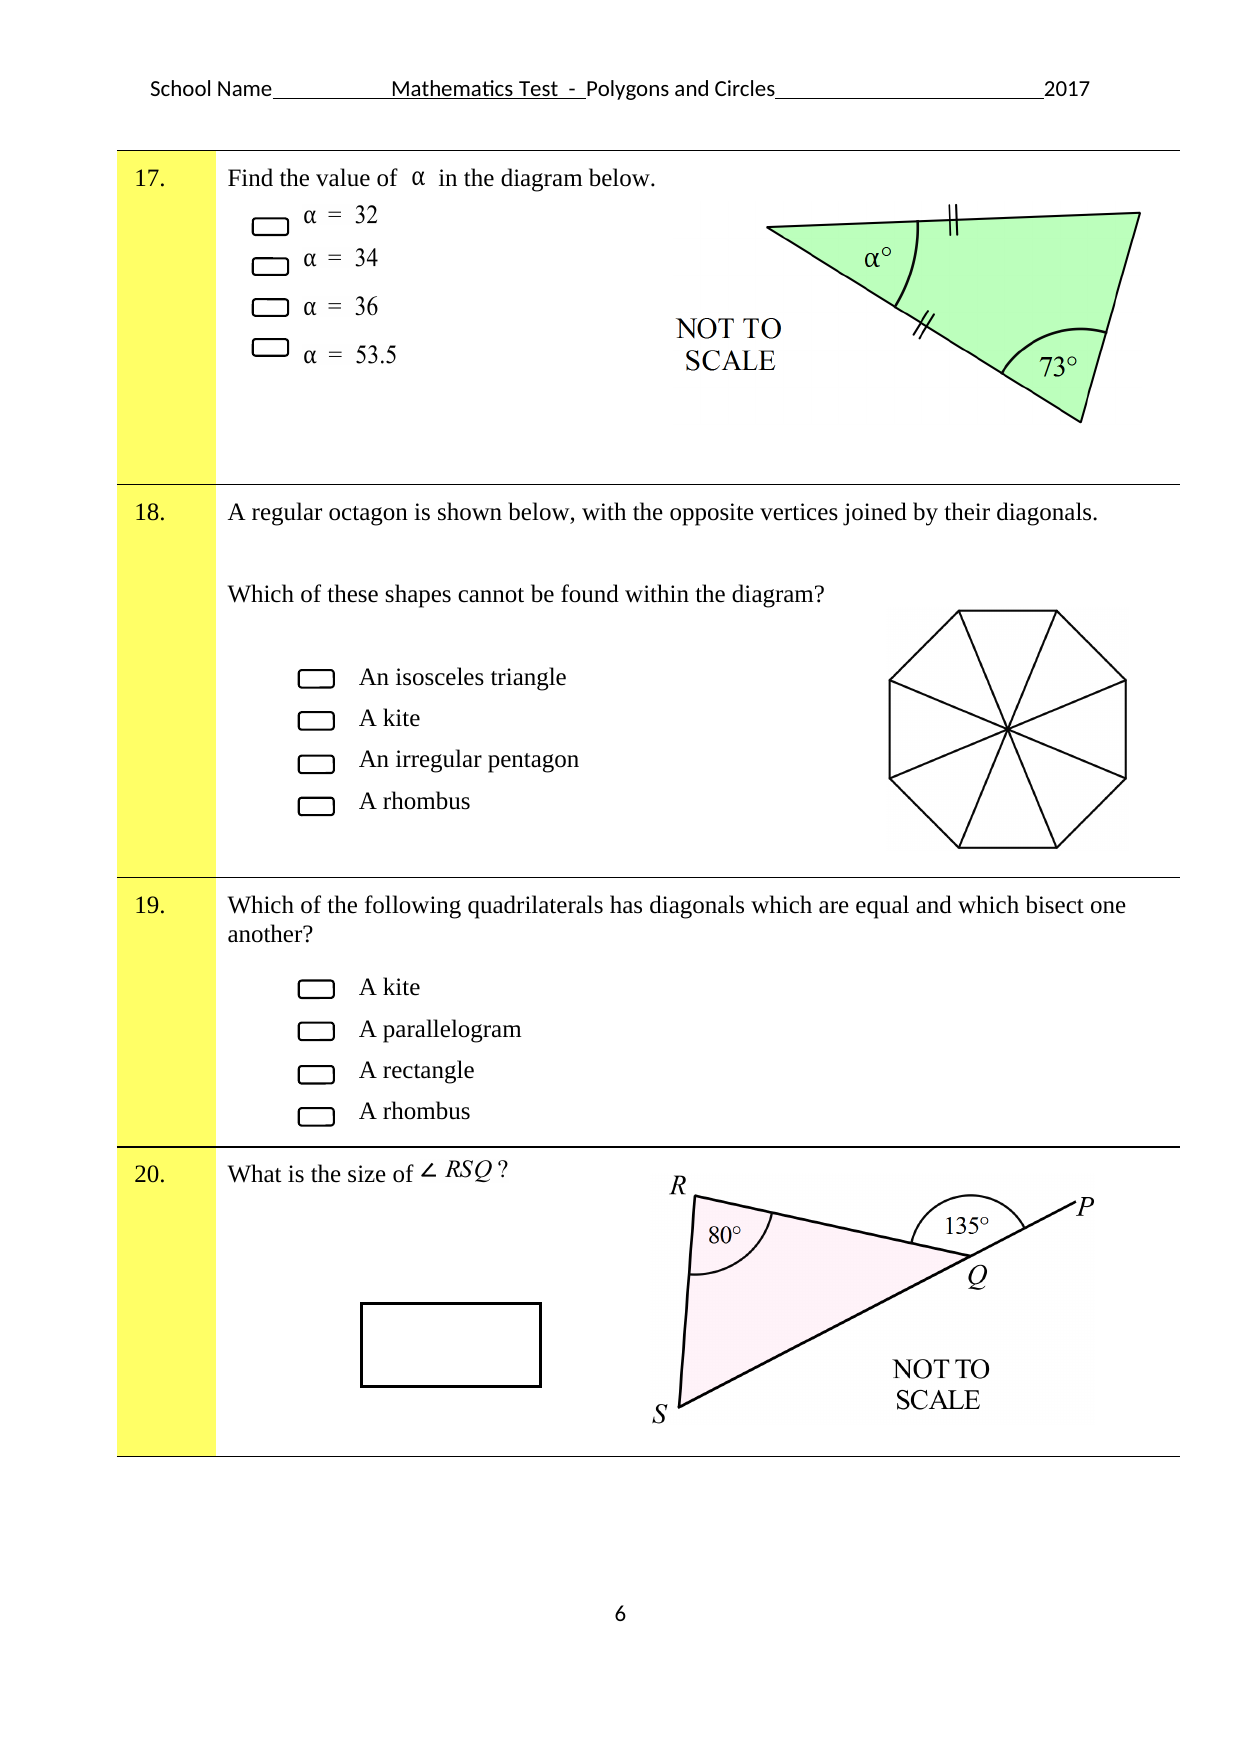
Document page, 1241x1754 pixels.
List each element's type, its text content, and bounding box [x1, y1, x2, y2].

picture [302, 204, 379, 225]
table_cell What is the size of [216, 1148, 1180, 1456]
picture [650, 1173, 1095, 1425]
table_cell Find the value of in the diagram below. [216, 151, 1180, 484]
picture [302, 247, 379, 268]
picture [419, 1159, 509, 1183]
picture [302, 296, 379, 317]
table_cell [117, 878, 216, 1146]
picture [302, 344, 398, 365]
table_cell Which of the following quadrilaterals has diagonals which are equal and which bisect one another? A kite A parallelogram A rectangle A rhombus [216, 878, 1180, 1146]
picture [673, 201, 1143, 425]
table_cell [117, 151, 216, 484]
table_cell [117, 485, 216, 877]
table_cell [117, 1148, 216, 1456]
picture [886, 607, 1129, 851]
picture [410, 170, 426, 187]
table_cell A regular octagon is shown below, with the opposite vertices joined by their diagonals. Which of these shapes cannot be found within the diagram? An isosceles triangle A kite An irregular pentagon A rhombus [216, 485, 1180, 877]
